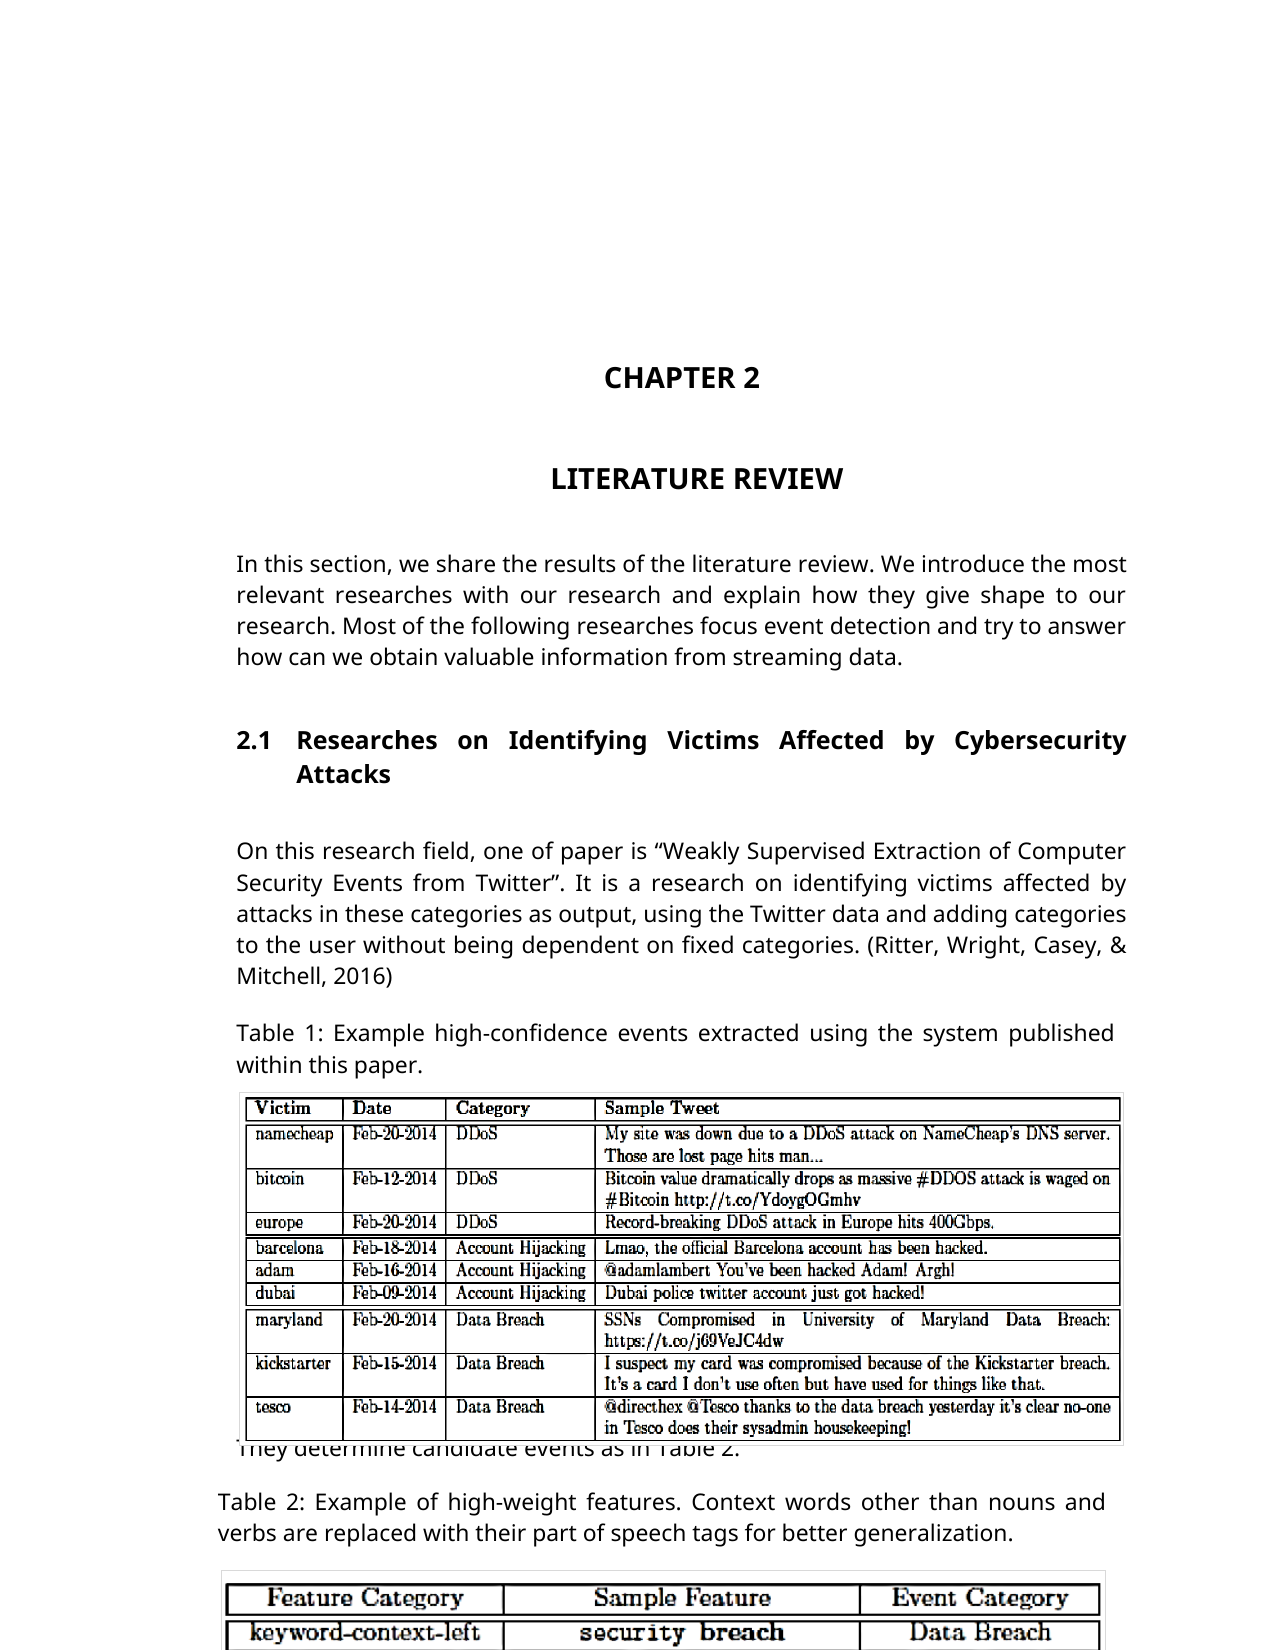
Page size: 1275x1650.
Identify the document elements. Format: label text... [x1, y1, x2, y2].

picture [240, 1093, 1123, 1445]
subtitle Researches on Identifying Victims Affected by Cybersecurity Attacks [236, 723, 1127, 825]
subtitle LITERATURE REVIEW [236, 458, 1127, 498]
text On this research field, one of paper is “Weakly Supervised Extraction of Computer Security Events from Twitter”. It is a research on identifying victims affected by attacks in these categories as output, using the Twitter data and adding categories to the user without being dependent on fixed categories. (Ritter, Wright, Casey, & Mitchell, 2016) [236, 835, 1127, 991]
picture [222, 1571, 1105, 1650]
text In this section, we share the results of the literature review. We introduce the most relevant researches with our research and explain how they give shape to our research. Most of the following researches focus event detection and try to answer how can we obtain valuable information from streaming data. [236, 548, 1127, 673]
text They determine candidate events as in Table 2. [236, 1432, 1127, 1463]
text CHAPTER 2 [236, 357, 1127, 397]
